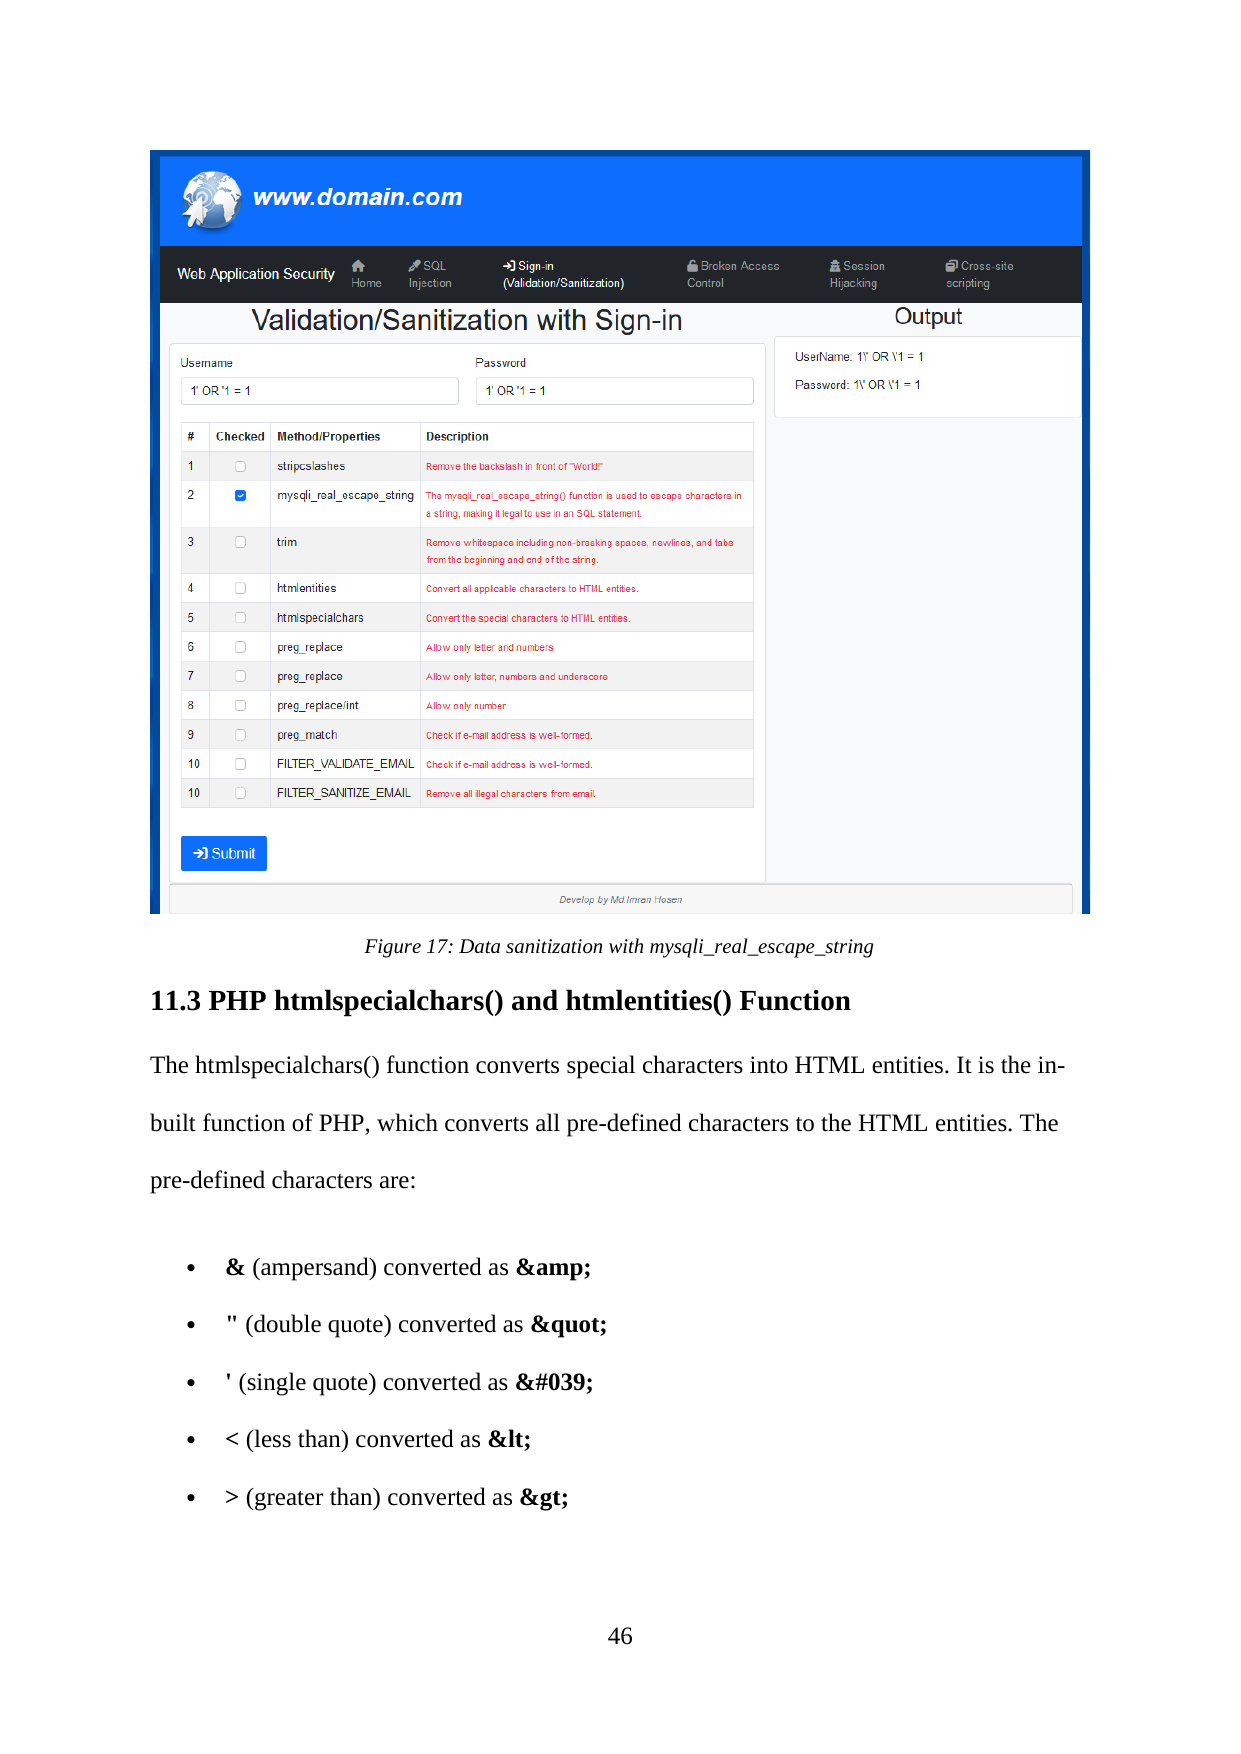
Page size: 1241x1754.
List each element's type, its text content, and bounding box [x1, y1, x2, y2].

list ' (single quote) converted as &#039; [187, 1367, 1090, 1396]
list > (greater than) converted as &gt; [187, 1482, 1090, 1511]
list " (double quote) converted as &quot; [187, 1309, 1090, 1338]
subtitle 11.3 PHP htmlspecialchars() and htmlentities() Function [150, 983, 1090, 1017]
picture [150, 150, 1091, 914]
text The htmlspecialchars() function converts special characters into HTML entities. It is the in-built function of PHP, which converts all pre-defined characters to the HTML entities. The pre-defined characters are: [150, 1050, 1090, 1194]
list & (ampersand) converted as &amp; [187, 1252, 1090, 1281]
list < (less than) converted as &lt; [187, 1424, 1090, 1453]
